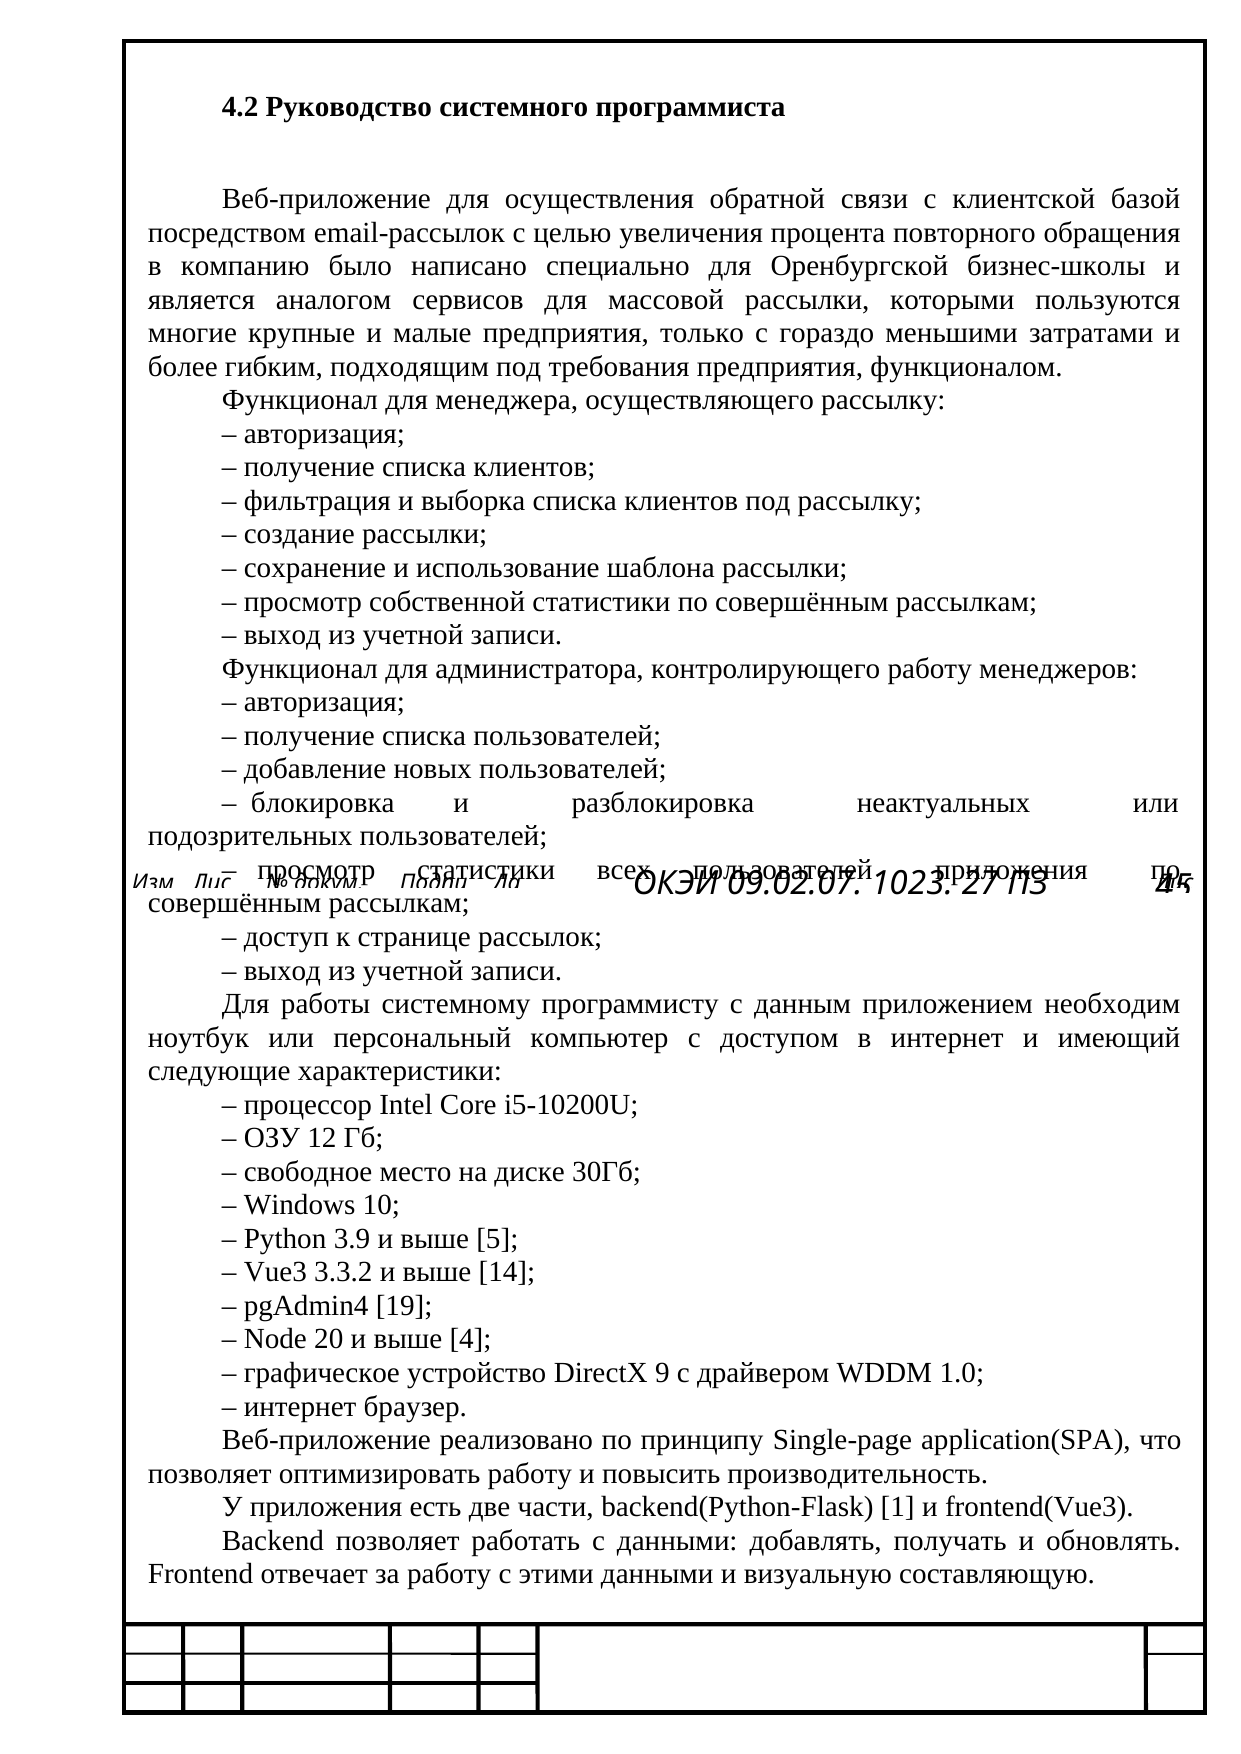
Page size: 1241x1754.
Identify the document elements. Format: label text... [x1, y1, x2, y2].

text У приложения есть две части, backend(Python-Flask) [1] и frontend(Vue3). [148, 1489, 1181, 1523]
text Веб-приложение реализовано по принципу Single-page application(SPA), что позволяет оптимизировать работу и повысить производительность. [148, 1422, 1181, 1489]
list – получение списка клиентов; [148, 449, 1181, 483]
text – Windows 10; [148, 1187, 1181, 1221]
list – просмотр собственной статистики по совершённым рассылкам; [148, 584, 1181, 617]
list – сохранение и использование шаблона рассылки; [148, 550, 1181, 584]
text Backend позволяет работать с данными: добавлять, получать и обновлять. Frontend отвечает за работу с этими данными и визуальную составляющую. [148, 1523, 1181, 1590]
text – авторизация; [148, 416, 1181, 449]
text – фильтрация и выборка списка клиентов под рассылку; [148, 483, 1181, 517]
text – получение списка пользователей; [148, 718, 1181, 751]
text – свободное место на диске 30Гб; [148, 1154, 1181, 1187]
text – авторизация; [148, 684, 1181, 718]
text 4.2 Руководство системного программиста [148, 89, 1181, 122]
text – блокировка и разблокировка неактуальных или подозрительных пользователей; [148, 785, 1181, 852]
text – pgAdmin4 [19]; [148, 1288, 1181, 1322]
list – выход из учетной записи. [148, 617, 1181, 651]
text – Node 20 и выше [4]; [148, 1322, 1181, 1355]
list Функционал для менеджера, осуществляющего рассылку: [148, 382, 1181, 416]
text – Vue3 3.3.2 и выше [14]; [148, 1254, 1181, 1288]
text – графическое устройство DirectX 9 с драйвером WDDM 1.0; [148, 1355, 1181, 1389]
list Веб-приложение для осуществления обратной связи с клиентской базой посредством email-рассылок с целью увеличения процента повторного обращения в компанию было написано специально для Оренбургской бизнес-школы и является аналогом сервисов для массовой рассылки, которыми пользуются многие крупные и малые предприятия, только с гораздо меньшими затратами и более гибким, подходящим под требования предприятия, функционалом. [148, 181, 1181, 382]
text – добавление новых пользователей; [148, 751, 1181, 785]
text – процессор Intel Core i5-10200U; [148, 1087, 1181, 1120]
text – доступ к странице рассылок; [148, 919, 1181, 953]
text – интернет браузер. [148, 1389, 1181, 1422]
text – Python 3.9 и выше [5]; [148, 1221, 1181, 1254]
list Функционал для администратора, контролирующего работу менеджеров: [148, 651, 1181, 684]
text – ОЗУ 12 Гб; [148, 1120, 1181, 1154]
list – создание рассылки; [148, 517, 1181, 550]
text – просмотр статистики всех пользователей приложения по совершённым рассылкам; [148, 852, 1181, 919]
text – выход из учетной записи. [148, 953, 1181, 986]
list Для работы системному программисту с данным приложением необходим ноутбук или персональный компьютер с доступом в интернет и имеющий следующие характеристики: [148, 986, 1181, 1087]
